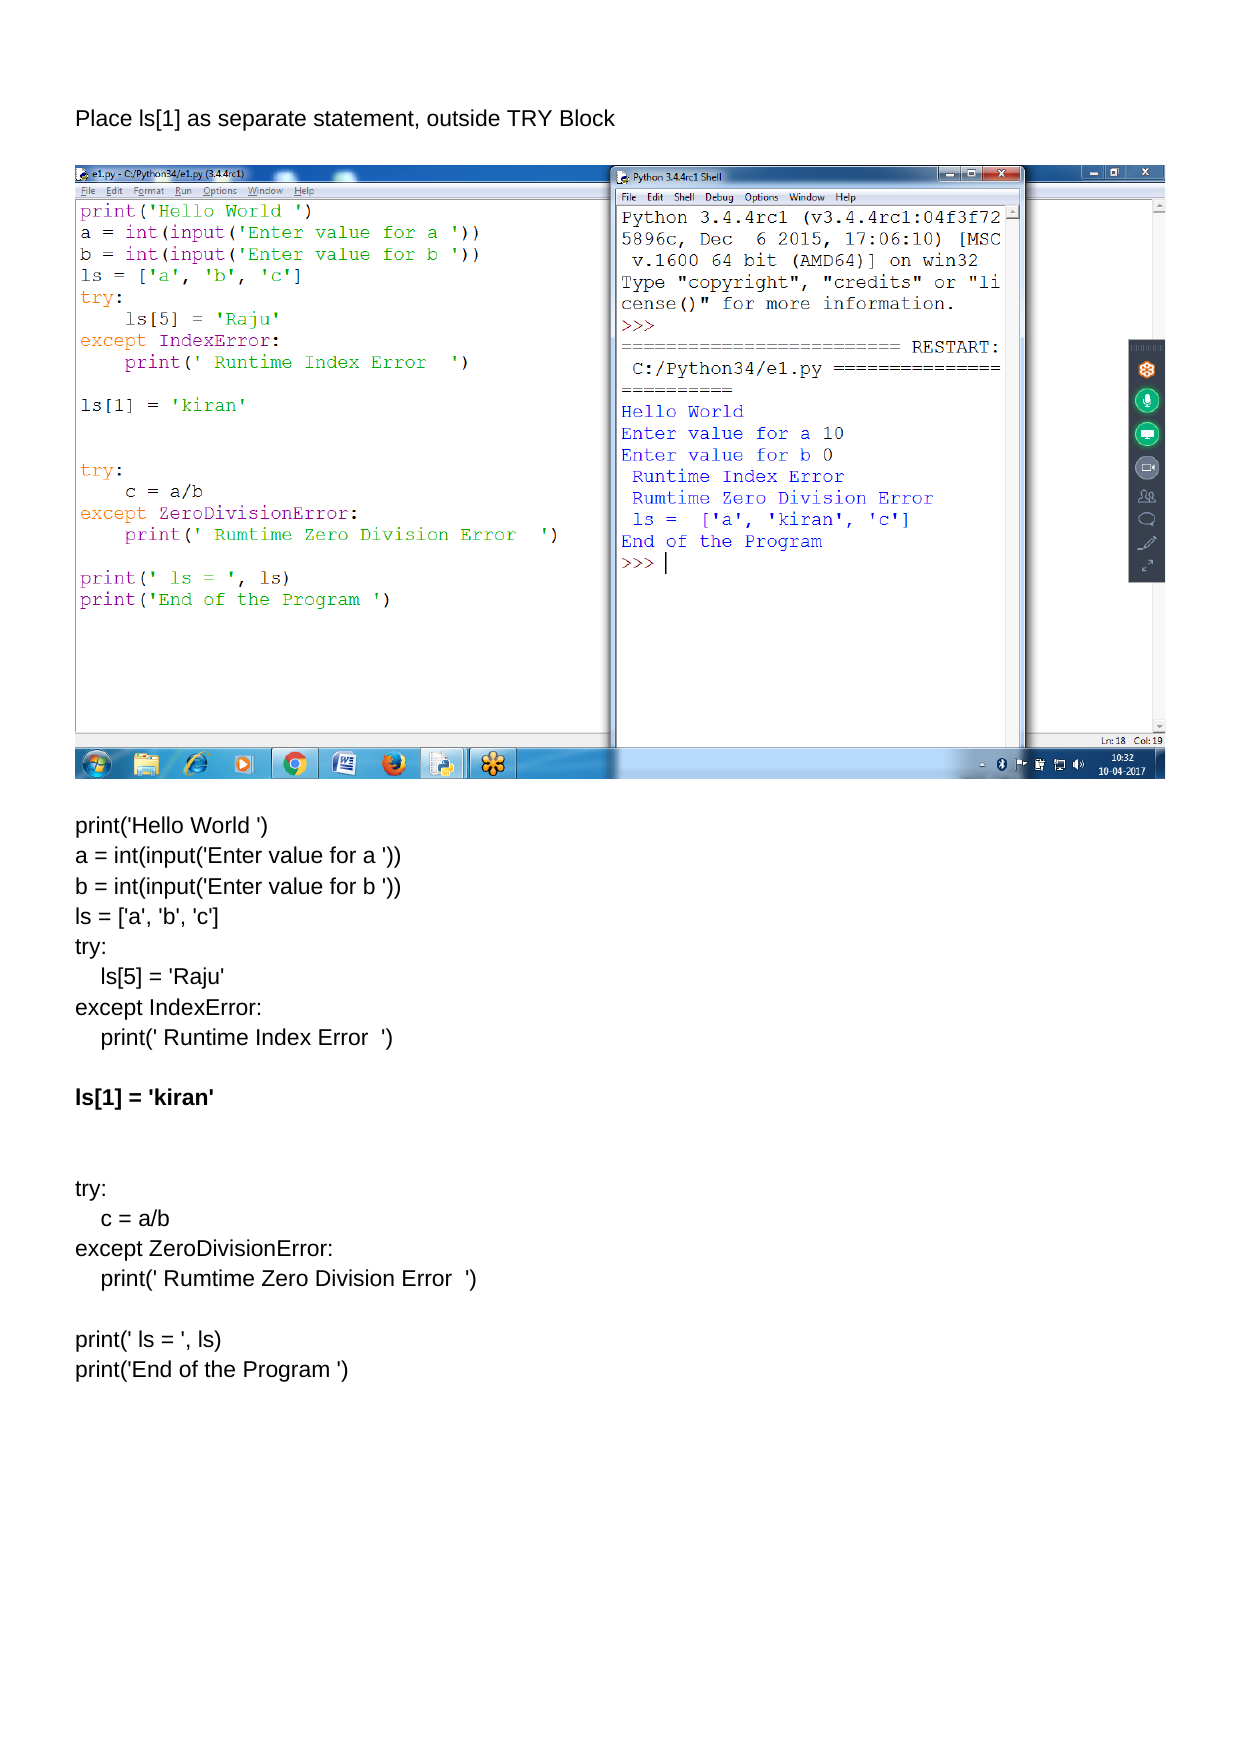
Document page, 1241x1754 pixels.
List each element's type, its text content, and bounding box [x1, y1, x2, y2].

text print(' Rumtime Zero Division Error ') [75, 1265, 1165, 1292]
text ls = ['a', 'b', 'c'] [75, 903, 1165, 929]
text a = int(input('Enter value for a ')) [75, 842, 1165, 869]
text print(' ls = ', ls) [75, 1326, 1165, 1352]
text ls[5] = 'Raju' [75, 963, 1165, 989]
text Place ls[1] as separate statement, outside TRY Block [75, 105, 1165, 132]
text print('Hello World ') [75, 812, 1165, 838]
text ls[1] = 'kiran' [75, 1084, 1165, 1110]
text c = a/b [75, 1205, 1165, 1231]
text except ZeroDivisionError: [75, 1235, 1165, 1261]
picture [75, 165, 1166, 779]
text try: [75, 933, 1165, 959]
text print(' Runtime Index Error ') [75, 1024, 1165, 1050]
text print('End of the Program ') [75, 1356, 1165, 1382]
text except IndexError: [75, 993, 1165, 1020]
text b = int(input('Enter value for b ')) [75, 873, 1165, 899]
text try: [75, 1175, 1165, 1201]
